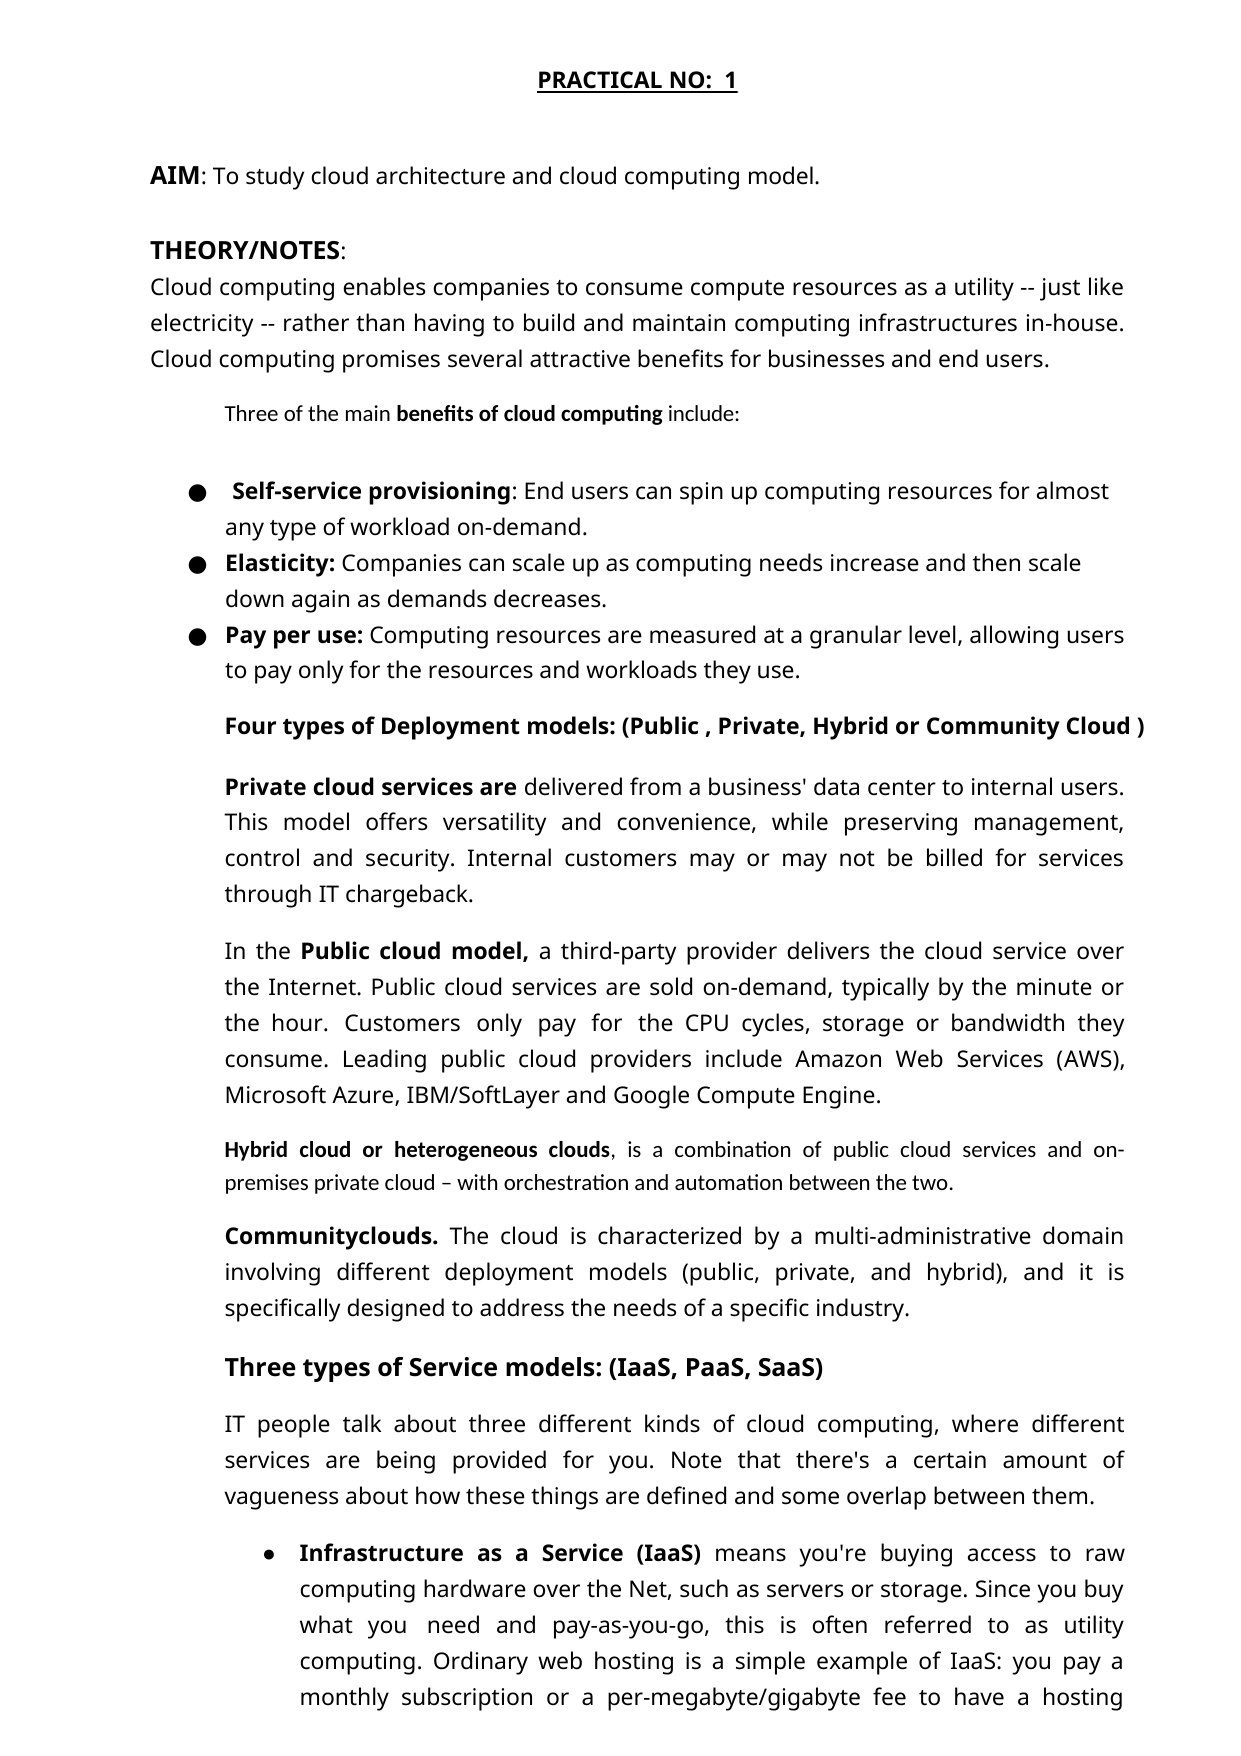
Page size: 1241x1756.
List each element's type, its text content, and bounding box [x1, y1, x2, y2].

text Three of the main benefits of cloud computing include: [224, 399, 1240, 427]
list Pay per use: Computing resources are measured at a granular level, allowing users to pay only for the resources and workloads they use. [187, 618, 1125, 686]
text Communityclouds. The cloud is characterized by a multi-administrative domain involving different deployment models (public, private, and hybrid), and it is specifically designed to address the needs of a specific industry. [224, 1220, 1126, 1323]
text IT people talk about three different kinds of cloud computing, where different services are being provided for you. Note that there's a certain amount of vagueness about how these things are defined and some overlap between them. [224, 1408, 1125, 1511]
text In the Public cloud model, a third-party provider delivers the cloud service over the Internet. Public cloud services are sold on-demand, typically by the minute or the hour. Customers only pay for the CPU cycles, storage or bandwidth they consume. Leading public cloud providers include Amazon Web Services (AWS), Microsoft Azure, IBM/SoftLayer and Google Compute Engine. [224, 935, 1125, 1110]
text Cloud computing enables companies to consume compute resources as a utility -- just like electricity -- rather than having to build and maintain computing infrastructures in-house. Cloud computing promises several attractive benefits for businesses and end users. [150, 271, 1126, 374]
subtitle Four types of Deployment models: (Public , Private, Hybrid or Community Cloud ) [224, 710, 1240, 742]
list Self-service provisioning: End users can spin up computing resources for almost any type of workload on-demand. [187, 475, 1124, 542]
text Hybrid cloud or heterogeneous clouds, is a combination of public cloud services and on-premises private cloud – with orchestration and automation between the two. [224, 1136, 1125, 1196]
subtitle PRACTICAL NO: 1 [518, 64, 757, 96]
list Elasticity: Companies can scale up as computing needs increase and then scale down again as demands decreases. [187, 547, 1125, 614]
subtitle THEORY/NOTES: [150, 233, 1240, 267]
text AIM: To study cloud architecture and cloud computing model. [150, 158, 1240, 192]
subtitle Three types of Service models: (IaaS, PaaS, SaaS) [224, 1349, 1240, 1383]
text Private cloud services are delivered from a business' data center to internal users. This model offers versatility and convenience, while preserving management, control and security. Internal customers may or may not be billed for services through IT chargeback. [224, 770, 1125, 909]
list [262, 1537, 1125, 1712]
